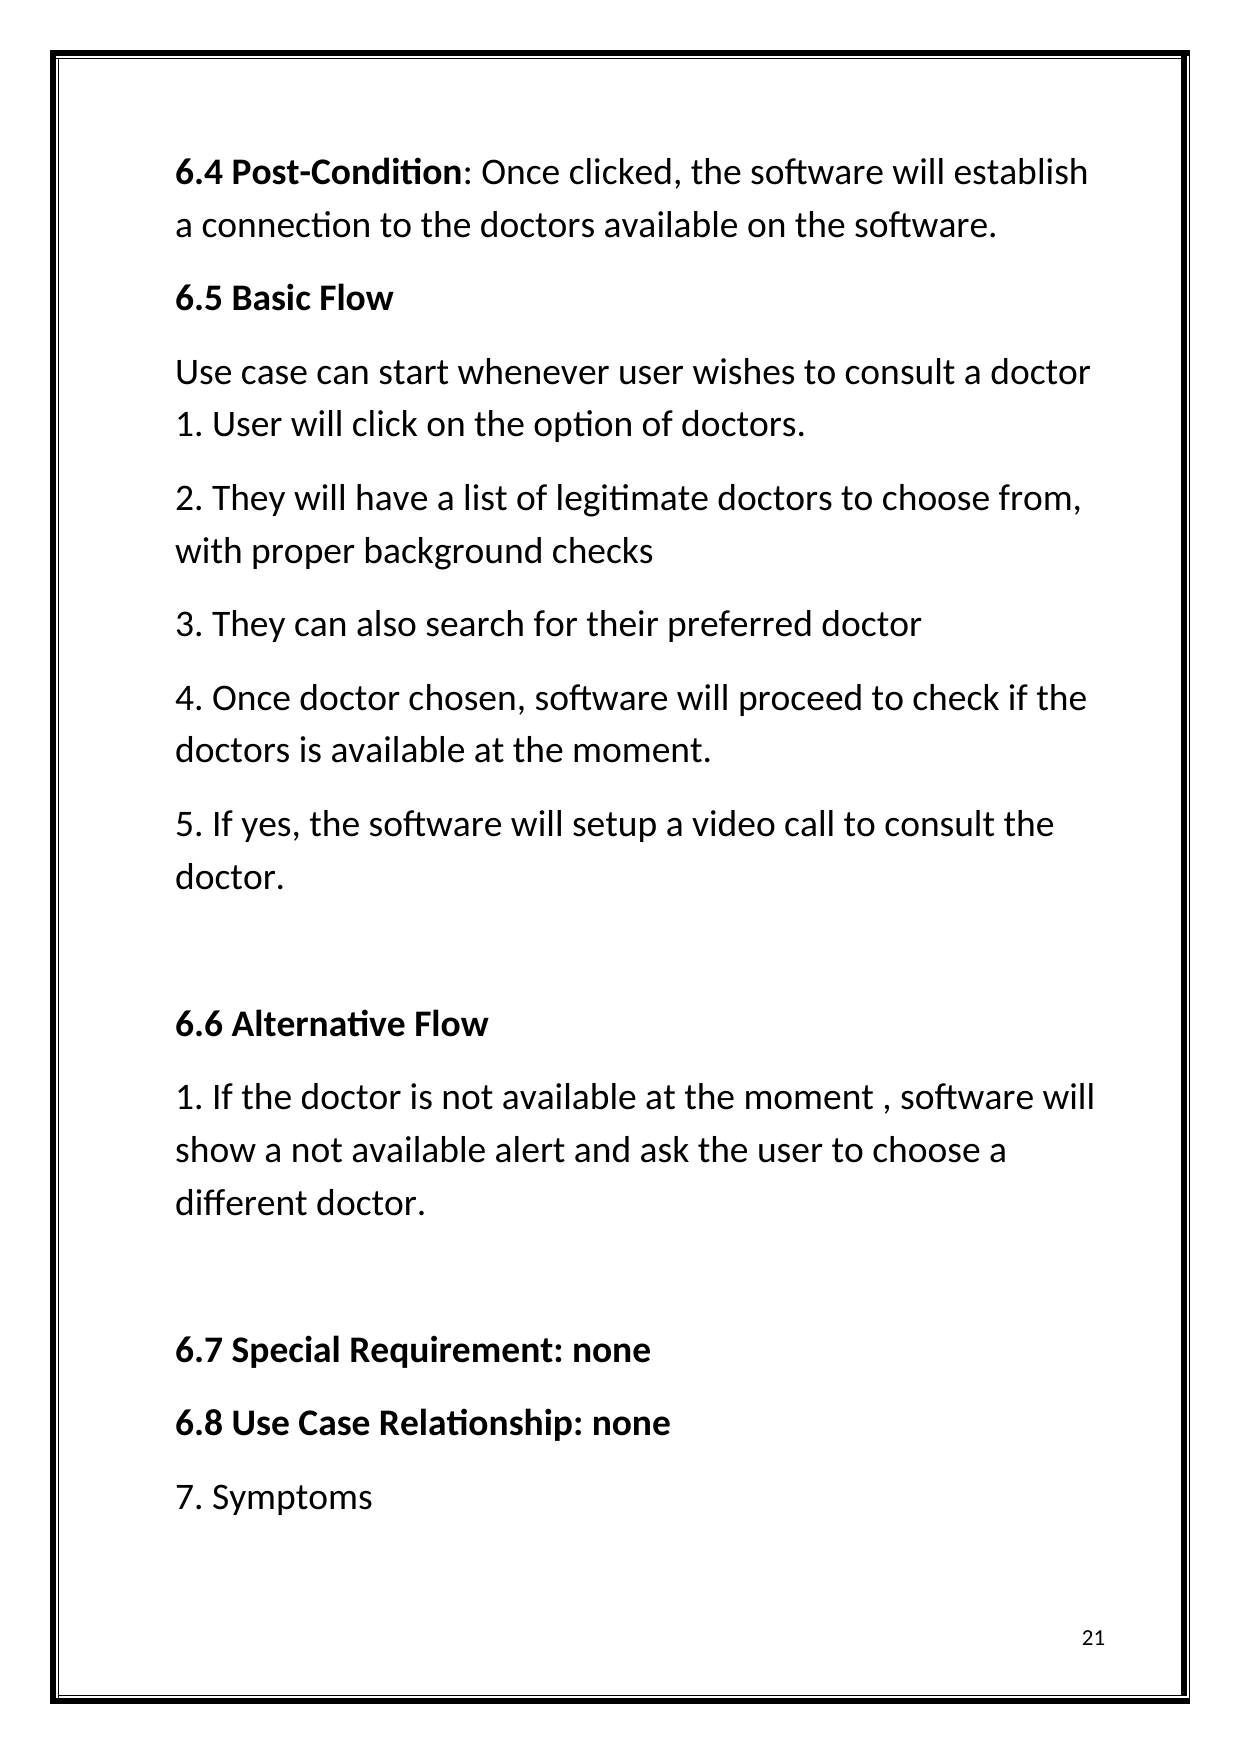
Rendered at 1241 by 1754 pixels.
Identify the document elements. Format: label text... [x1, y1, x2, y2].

text Use case can start whenever user wishes to consult a doctor 1. User will click on the option of doctors. [175, 348, 1105, 446]
text 2. They will have a list of legitimate doctors to choose from, with proper background checks [175, 474, 1105, 572]
text 4. Once doctor chosen, software will proceed to check if the doctors is available at the moment. [175, 674, 1105, 772]
text 6.5 Basic Flow [175, 274, 1105, 320]
text 3. They can also search for their preferred doctor [175, 600, 1105, 646]
text 6.8 Use Case Relationship: none [175, 1399, 1105, 1445]
text 7. Symptoms [175, 1473, 1105, 1519]
text 6.4 Post-Condition: Once clicked, the software will establish a connection to the doctors available on the software. [175, 148, 1105, 246]
text 1. If the doctor is not available at the moment , software will show a not available alert and ask the user to choose a different doctor. [175, 1073, 1105, 1224]
text 6.6 Alternative Flow [175, 1000, 1105, 1046]
text 5. If yes, the software will setup a video call to consult the doctor. [175, 800, 1105, 898]
text 6.7 Special Requirement: none [175, 1326, 1105, 1372]
